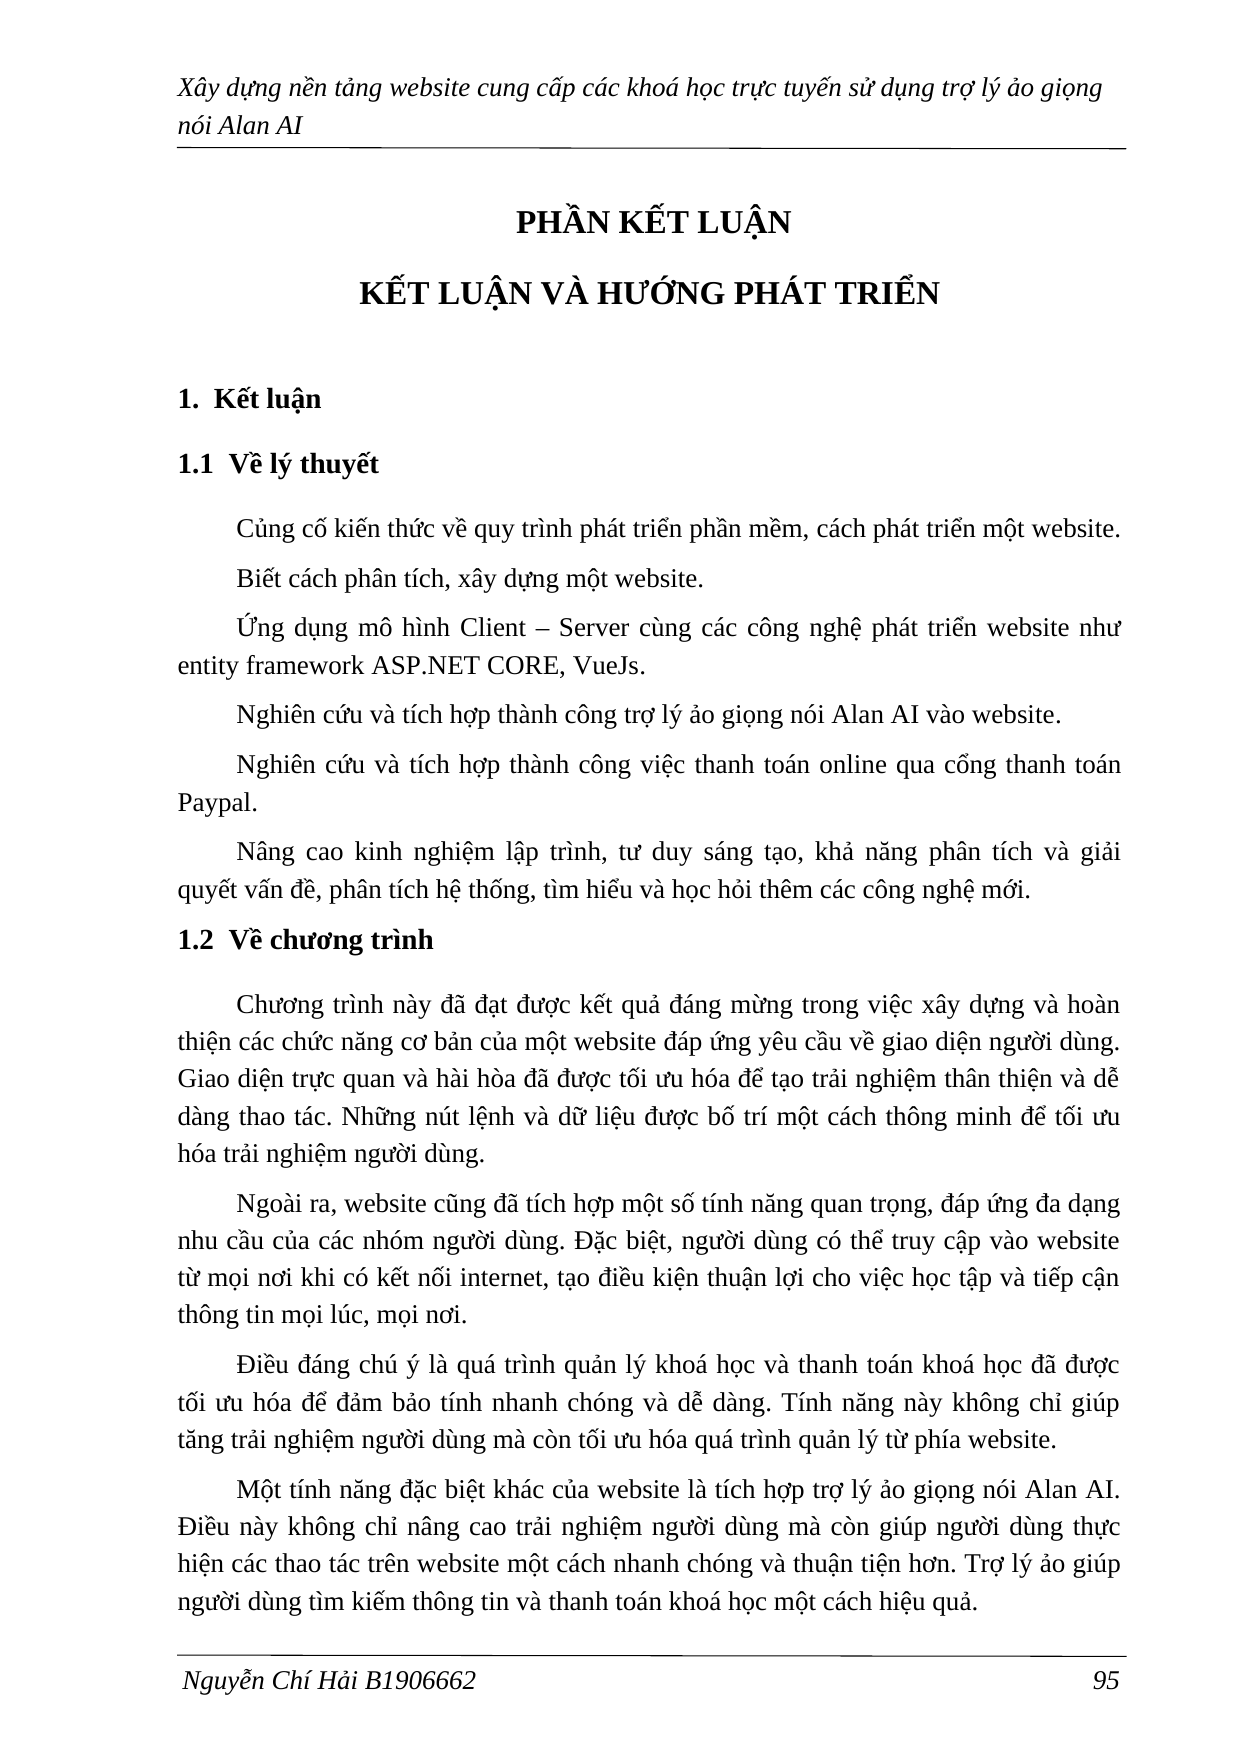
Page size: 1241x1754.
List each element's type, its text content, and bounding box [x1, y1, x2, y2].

subtitle Về lý thuyết [177, 447, 1122, 480]
text Nghiên cứu và tích hợp thành công việc thanh toán online qua cổng thanh toán Paypal. [177, 748, 1122, 817]
text Một tính năng đặc biệt khác của website là tích hợp trợ lý ảo giọng nói Alan AI. Điều này không chỉ nâng cao trải nghiệm người dùng mà còn giúp người dùng thực hiện các thao tác trên website một cách nhanh chóng và thuận tiện hơn. Trợ lý ảo giúp người dùng tìm kiếm thông tin và thanh toán khoá học một cách hiệu quả. [177, 1473, 1122, 1616]
subtitle Kết luận [177, 381, 1122, 415]
subtitle PHẦN KẾT LUẬN [177, 202, 1122, 241]
text Nâng cao kinh nghiệm lập trình, tư duy sáng tạo, khả năng phân tích và giải quyết vấn đề, phân tích hệ thống, tìm hiểu và học hỏi thêm các công nghệ mới. [177, 835, 1122, 904]
text KẾT LUẬN VÀ HƯỚNG PHÁT TRIỂN [177, 273, 1122, 312]
text Nghiên cứu và tích hợp thành công trợ lý ảo giọng nói Alan AI vào website. [177, 698, 1122, 730]
text Củng cố kiến thức về quy trình phát triển phần mềm, cách phát triển một website. [177, 512, 1122, 543]
text Biết cách phân tích, xây dựng một website. [177, 562, 1122, 593]
text Chương trình này đã đạt được kết quả đáng mừng trong việc xây dựng và hoàn thiện các chức năng cơ bản của một website đáp ứng yêu cầu về giao diện người dùng. Giao diện trực quan và hài hòa đã được tối ưu hóa để tạo trải nghiệm thân thiện và dễ dàng thao tác. Những nút lệnh và dữ liệu được bố trí một cách thông minh để tối ưu hóa trải nghiệm người dùng. [177, 988, 1122, 1168]
text Điều đáng chú ý là quá trình quản lý khoá học và thanh toán khoá học đã được tối ưu hóa để đảm bảo tính nhanh chóng và dễ dàng. Tính năng này không chỉ giúp tăng trải nghiệm người dùng mà còn tối ưu hóa quá trình quản lý từ phía website. [177, 1348, 1122, 1454]
text Ngoài ra, website cũng đã tích hợp một số tính năng quan trọng, đáp ứng đa dạng nhu cầu của các nhóm người dùng. Đặc biệt, người dùng có thể truy cập vào website từ mọi nơi khi có kết nối internet, tạo điều kiện thuận lợi cho việc học tập và tiếp cận thông tin mọi lúc, mọi nơi. [177, 1187, 1122, 1330]
subtitle Về chương trình [177, 922, 1122, 956]
text Ứng dụng mô hình Client – Server cùng các công nghệ phát triển website như entity framework ASP.NET CORE, VueJs. [177, 611, 1122, 680]
